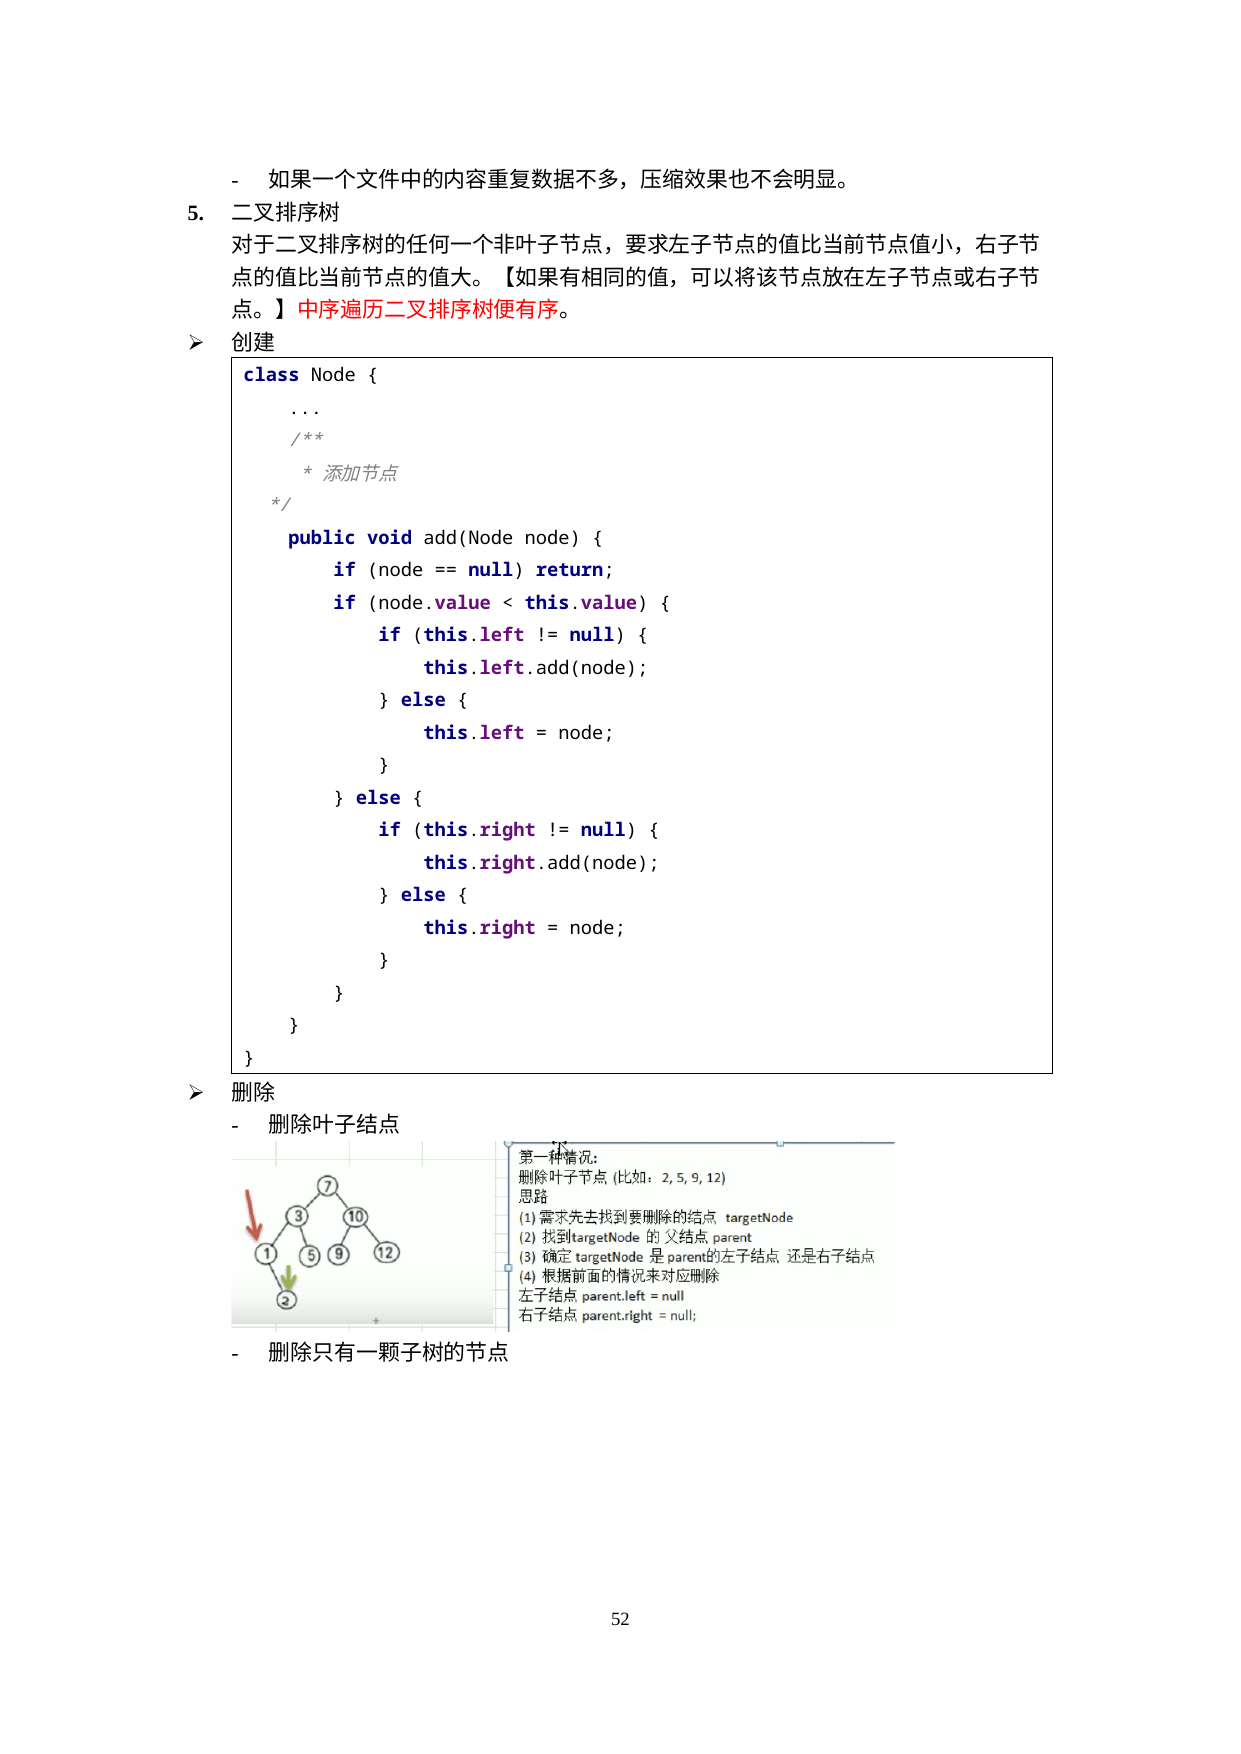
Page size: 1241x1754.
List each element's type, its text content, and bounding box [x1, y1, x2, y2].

list 对于二叉排序树的任何一个非叶子节点，要求左子节点的值比当前节点值小，右子节点的值比当前节点的值大。【如果有相同的值，可以将该节点放在左子节点或右子节点。】中序遍历二叉排序树便有序。 [231, 227, 1053, 324]
list 如果一个文件中的内容重复数据不多，压缩效果也不会明显。 [231, 162, 1053, 194]
picture [231, 1141, 895, 1332]
list 二叉排序树 [187, 194, 1053, 227]
list 删除 [187, 1074, 1053, 1107]
list 删除叶子结点 [231, 1107, 1053, 1139]
list 删除只有一颗子树的节点 [231, 1334, 1053, 1367]
list 创建 [187, 324, 1053, 357]
